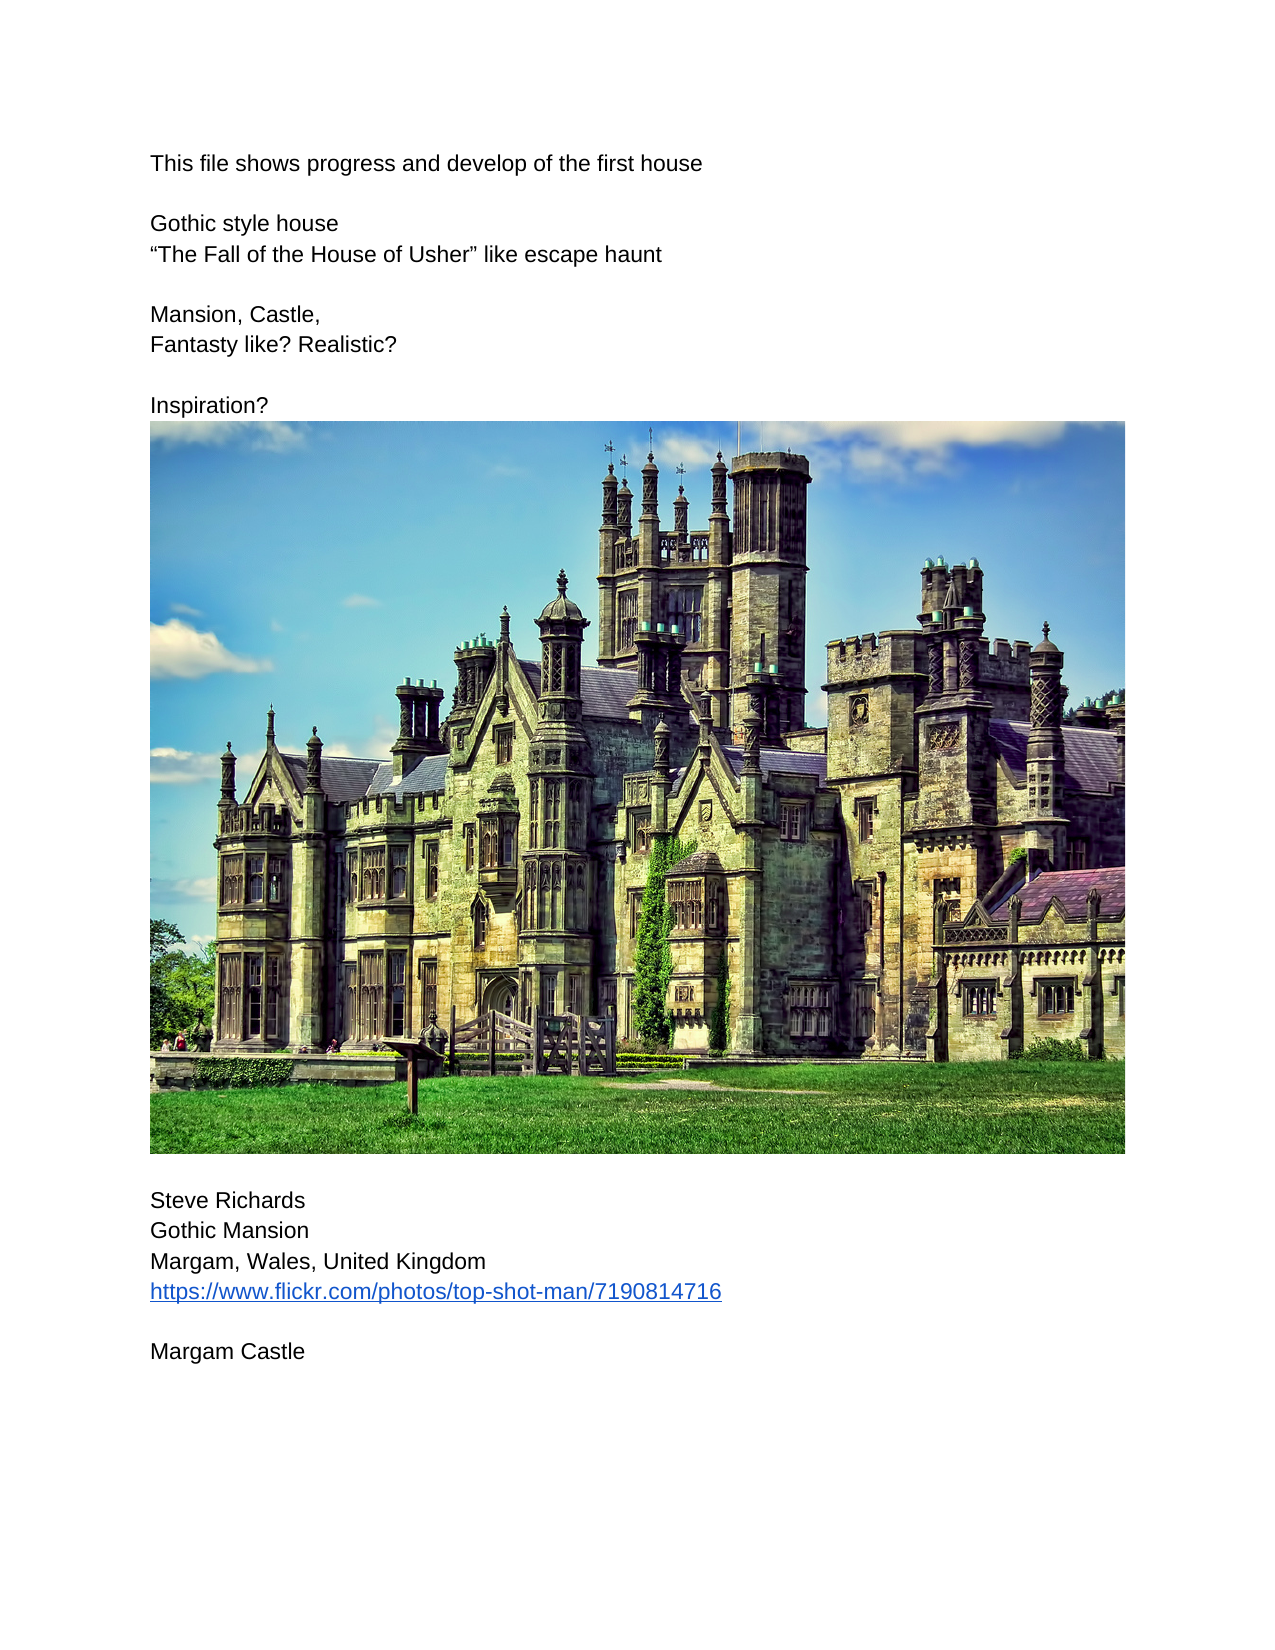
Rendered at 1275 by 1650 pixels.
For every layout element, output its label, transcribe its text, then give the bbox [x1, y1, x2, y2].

text Inspiration? [150, 392, 1125, 418]
picture [150, 421, 1125, 1154]
text Fantasty like? Realistic? [150, 331, 1125, 358]
text Mansion, Castle, [150, 301, 1125, 327]
text This file shows progress and develop of the first house [150, 150, 1125, 176]
text https://www.flickr.com/photos/top-shot-man/7190814716 [150, 1278, 1125, 1304]
text Margam, Wales, United Kingdom [150, 1248, 1125, 1274]
text Gothic style house [150, 210, 1125, 237]
text Margam Castle [150, 1338, 1125, 1364]
text “The Fall of the House of Usher” like escape haunt [150, 241, 1125, 267]
text Steve Richards Gothic Mansion [150, 1187, 1125, 1244]
